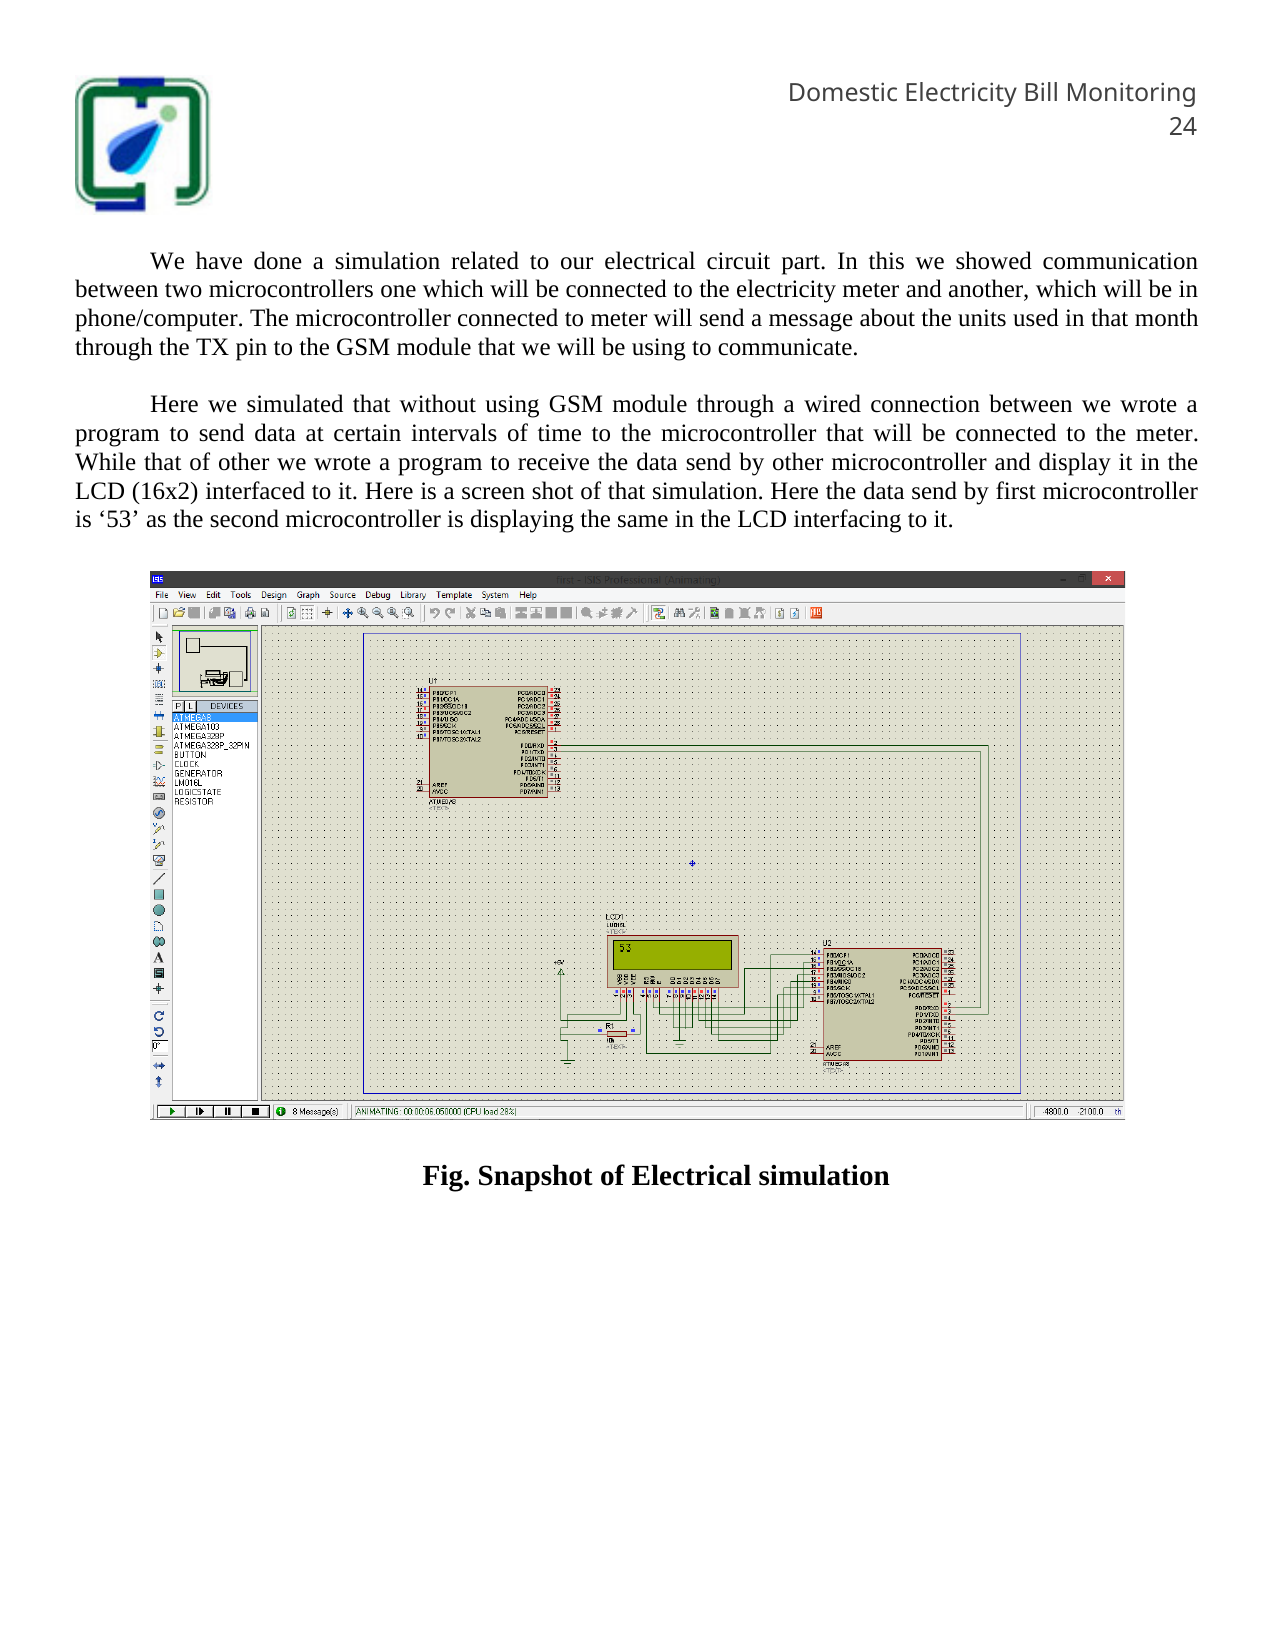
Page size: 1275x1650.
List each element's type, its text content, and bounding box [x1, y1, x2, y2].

text We have done a simulation related to our electrical circuit part. In this we showed communication between two microcontrollers one which will be connected to the electricity meter and another, which will be in phone/computer. The microcontroller connected to meter will send a message about the units used in that month through the TX pin to the GSM module that we will be using to communicate. [75, 246, 1200, 361]
text Here we simulated that without using GSM module through a wired connection between we wrote a program to send data at certain intervals of time to the microcontroller that will be connected to the meter. While that of other we wrote a program to receive the data send by other microcontroller and display it in the LCD (16x2) interfaced to it. Here is a screen shot of that simulation. Here the data send by first microcontroller is ‘53’ as the second microcontroller is displaying the same in the LCD interfacing to it. [75, 389, 1200, 533]
picture [150, 571, 1125, 1120]
picture [75, 75, 213, 215]
text Fig. Snapshot of Electrical simulation [112, 1158, 1200, 1192]
